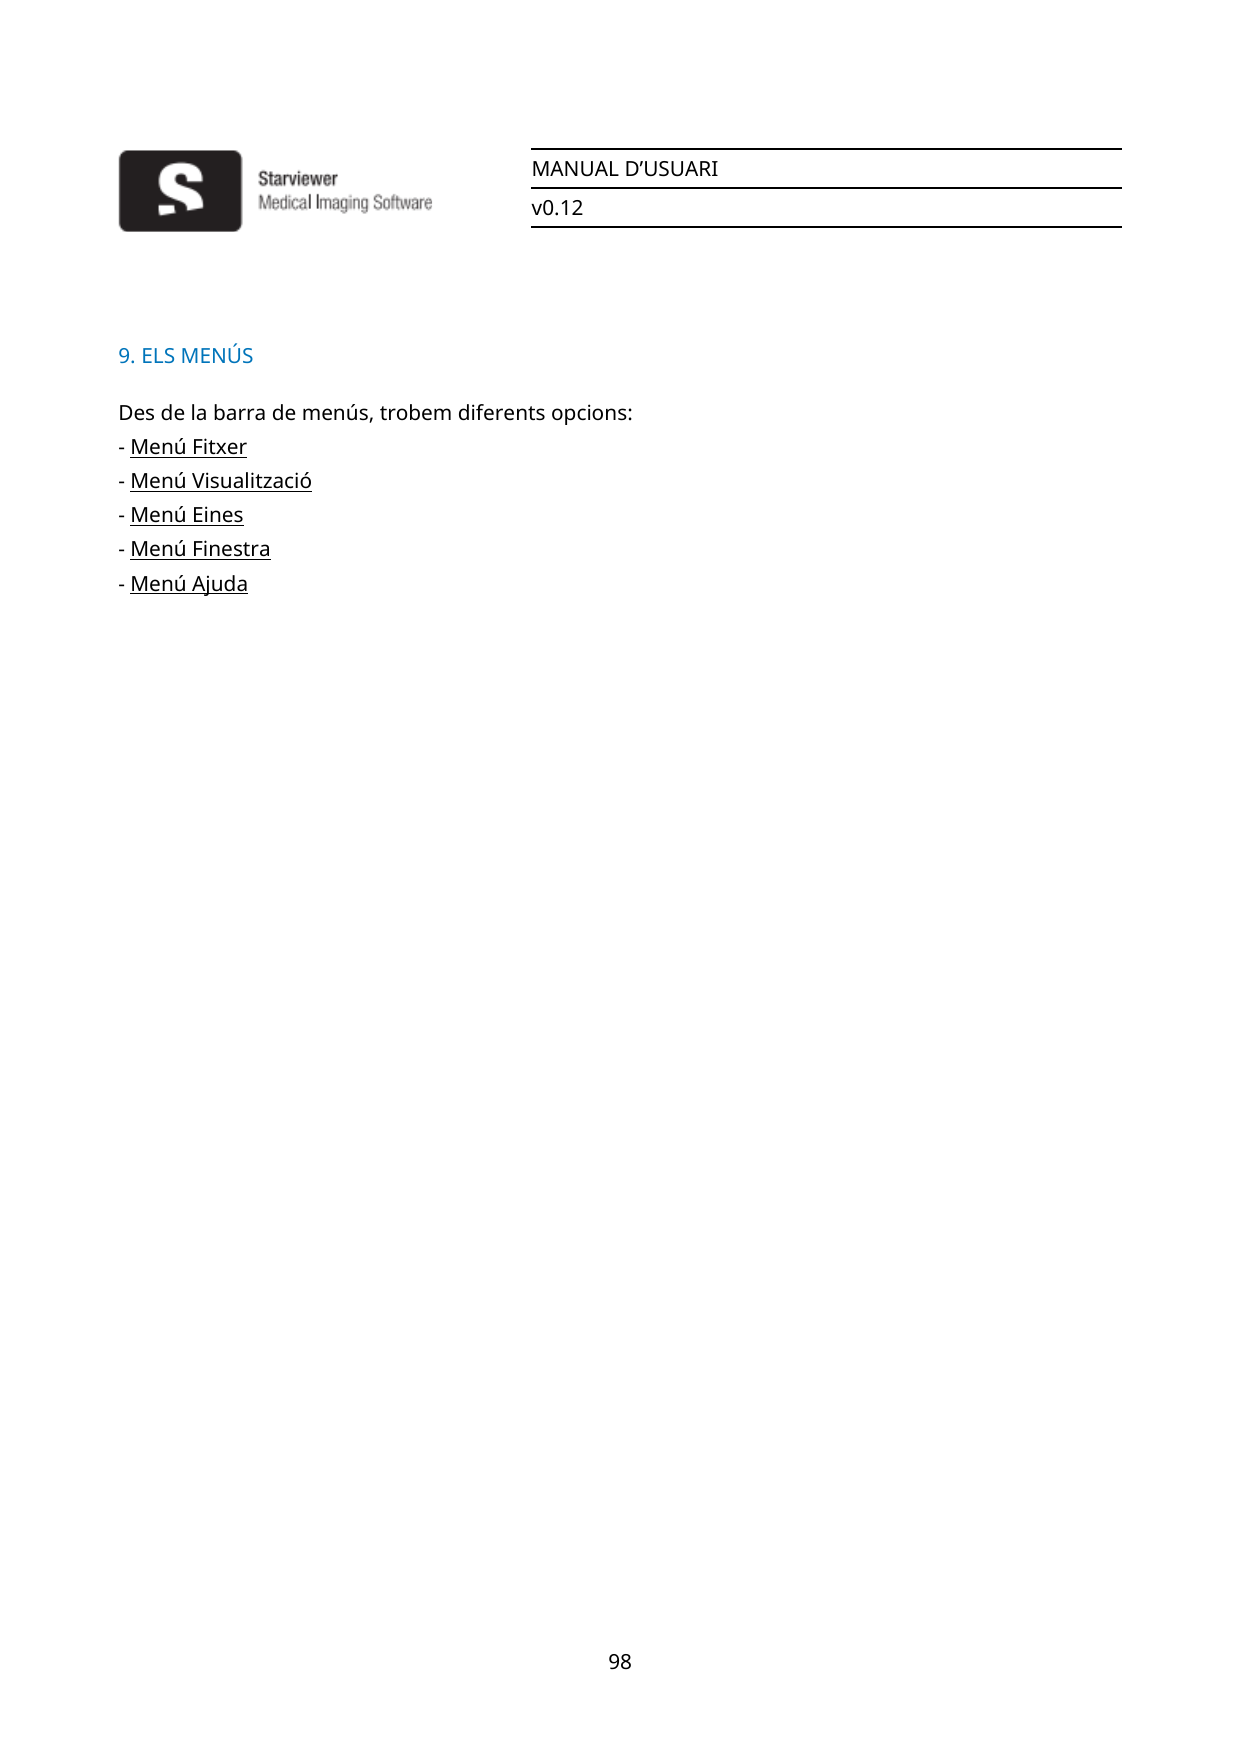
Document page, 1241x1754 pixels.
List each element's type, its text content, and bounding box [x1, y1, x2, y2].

text - Menú Ajuda [118, 569, 1122, 597]
text - Menú Finestra [118, 534, 1122, 563]
subtitle Els menús [118, 341, 1122, 370]
text - Menú Eines [118, 501, 1122, 529]
text Des de la barra de menús, trobem diferents opcions: [118, 398, 1122, 427]
text - Menú Visualització [118, 466, 1122, 495]
text - Menú Fitxer [118, 432, 1122, 461]
